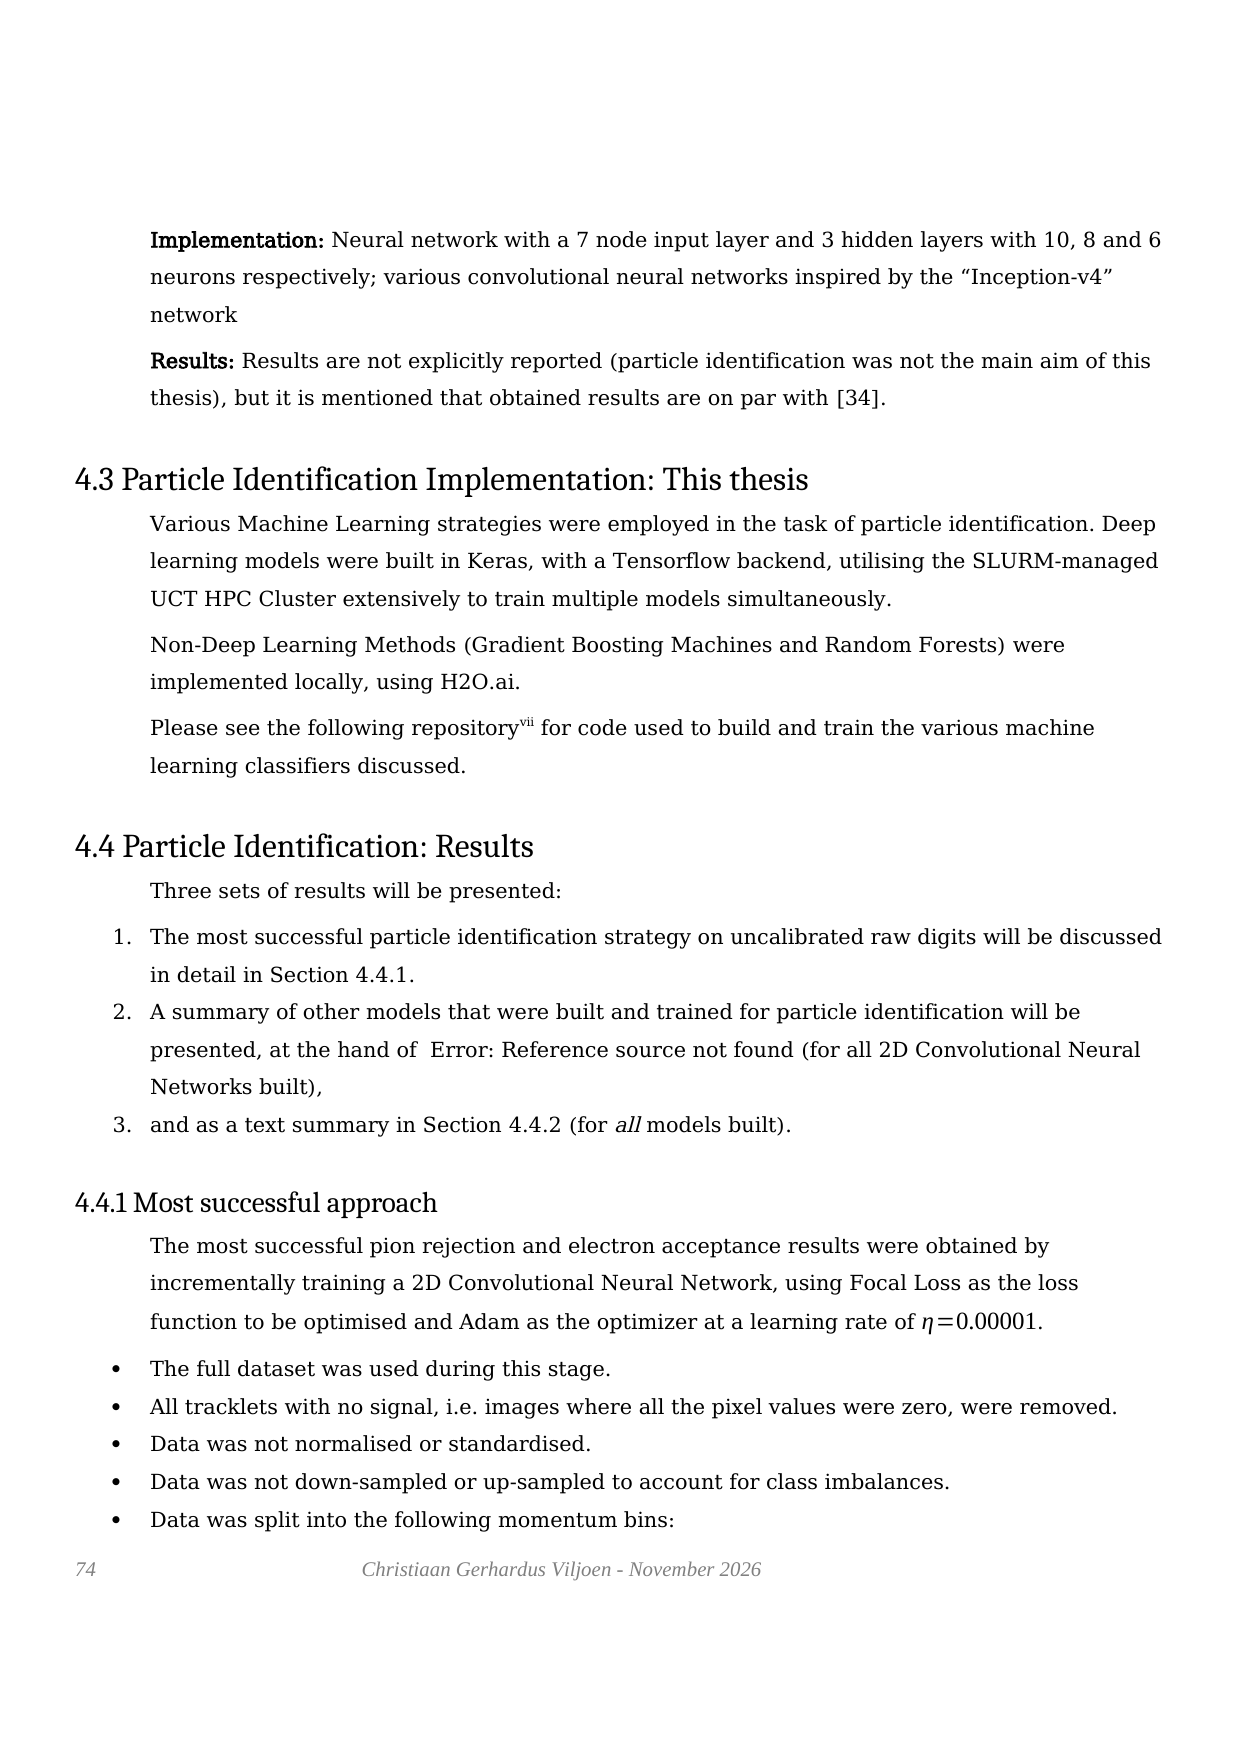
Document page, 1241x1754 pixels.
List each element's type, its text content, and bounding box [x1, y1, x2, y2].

list All tracklets with no signal, i.e. images where all the pixel values were zero, were removed. [112, 1394, 1165, 1419]
subtitle Most successful approach [75, 1187, 1165, 1220]
list Data was split into the following momentum bins: [112, 1506, 1165, 1532]
list Data was not down-sampled or up-sampled to account for class imbalances. [112, 1469, 1165, 1494]
subtitle Particle Identification: Results [75, 827, 1165, 866]
list and as a text summary in Section 4.3.2 (for all models built). [112, 1112, 1165, 1137]
list Data was not normalised or standardised. [112, 1431, 1165, 1456]
text Various Machine Learning strategies were employed in the task of particle identification. Deep learning models were built in Keras, with a Tensorflow backend, utilising the SLURM-managed UCT HPC Cluster extensively to train multiple models simultaneously. [150, 511, 1165, 611]
text The most successful pion rejection and electron acceptance results were obtained by incrementally training a 2D Convolutional Neural Network, using Focal Loss as the loss function to be optimised and Adam as the optimizer at a learning rate of . [150, 1233, 1165, 1335]
text Implementation: Neural network with a 7 node input layer and 3 hidden layers with 10, 8 and 6 neurons respectively; various convolutional neural networks inspired by the “Inception-v4” network [150, 227, 1165, 327]
list The most successful particle identification strategy on uncalibrated raw digits will be discussed in detail in Section 4.3.1. [112, 924, 1165, 987]
text Results: Results are not explicitly reported (particle identification was not the main aim of this thesis), but it is mentioned that obtained results are on par with . [150, 347, 1165, 410]
text Non-Deep Learning Methods (Gradient Boosting Machines and Random Forests) were implemented locally, using H2O.ai. [150, 632, 1165, 694]
text Three sets of results will be presented: [150, 878, 1165, 903]
text Please see the following repository for code used to build and train the various machine learning classifiers discussed. [150, 715, 1165, 777]
subtitle Particle Identification Implementation: This thesis [75, 460, 1165, 498]
list The full dataset was used during this stage. [112, 1356, 1165, 1381]
